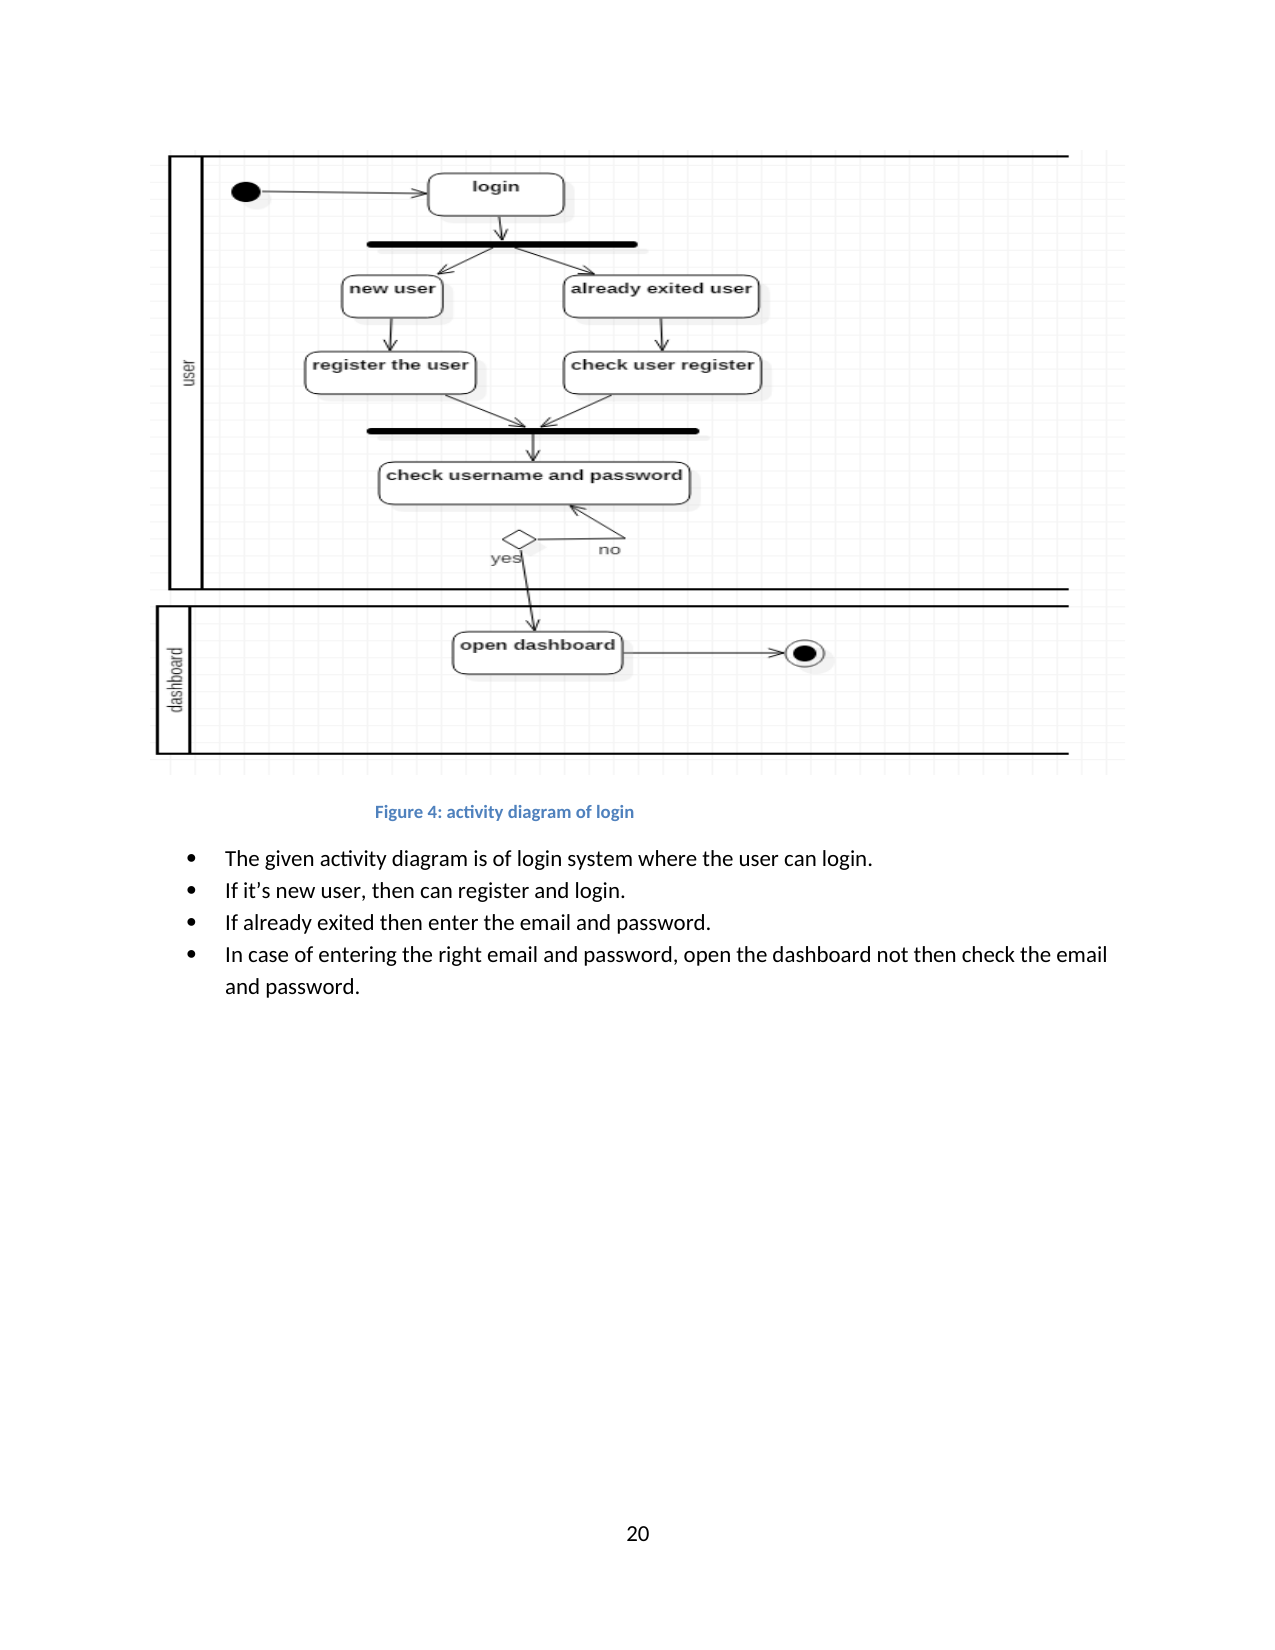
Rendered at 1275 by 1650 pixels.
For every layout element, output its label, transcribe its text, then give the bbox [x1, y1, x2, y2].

list In case of entering the right email and password, open the dashboard not then check the email and password. [187, 940, 1125, 1001]
list The given activity diagram is of login system where the user can login. [187, 844, 1125, 872]
picture [150, 150, 1125, 775]
list If already exited then enter the email and password. [187, 908, 1125, 936]
list If it’s new user, then can register and login. [187, 876, 1125, 904]
